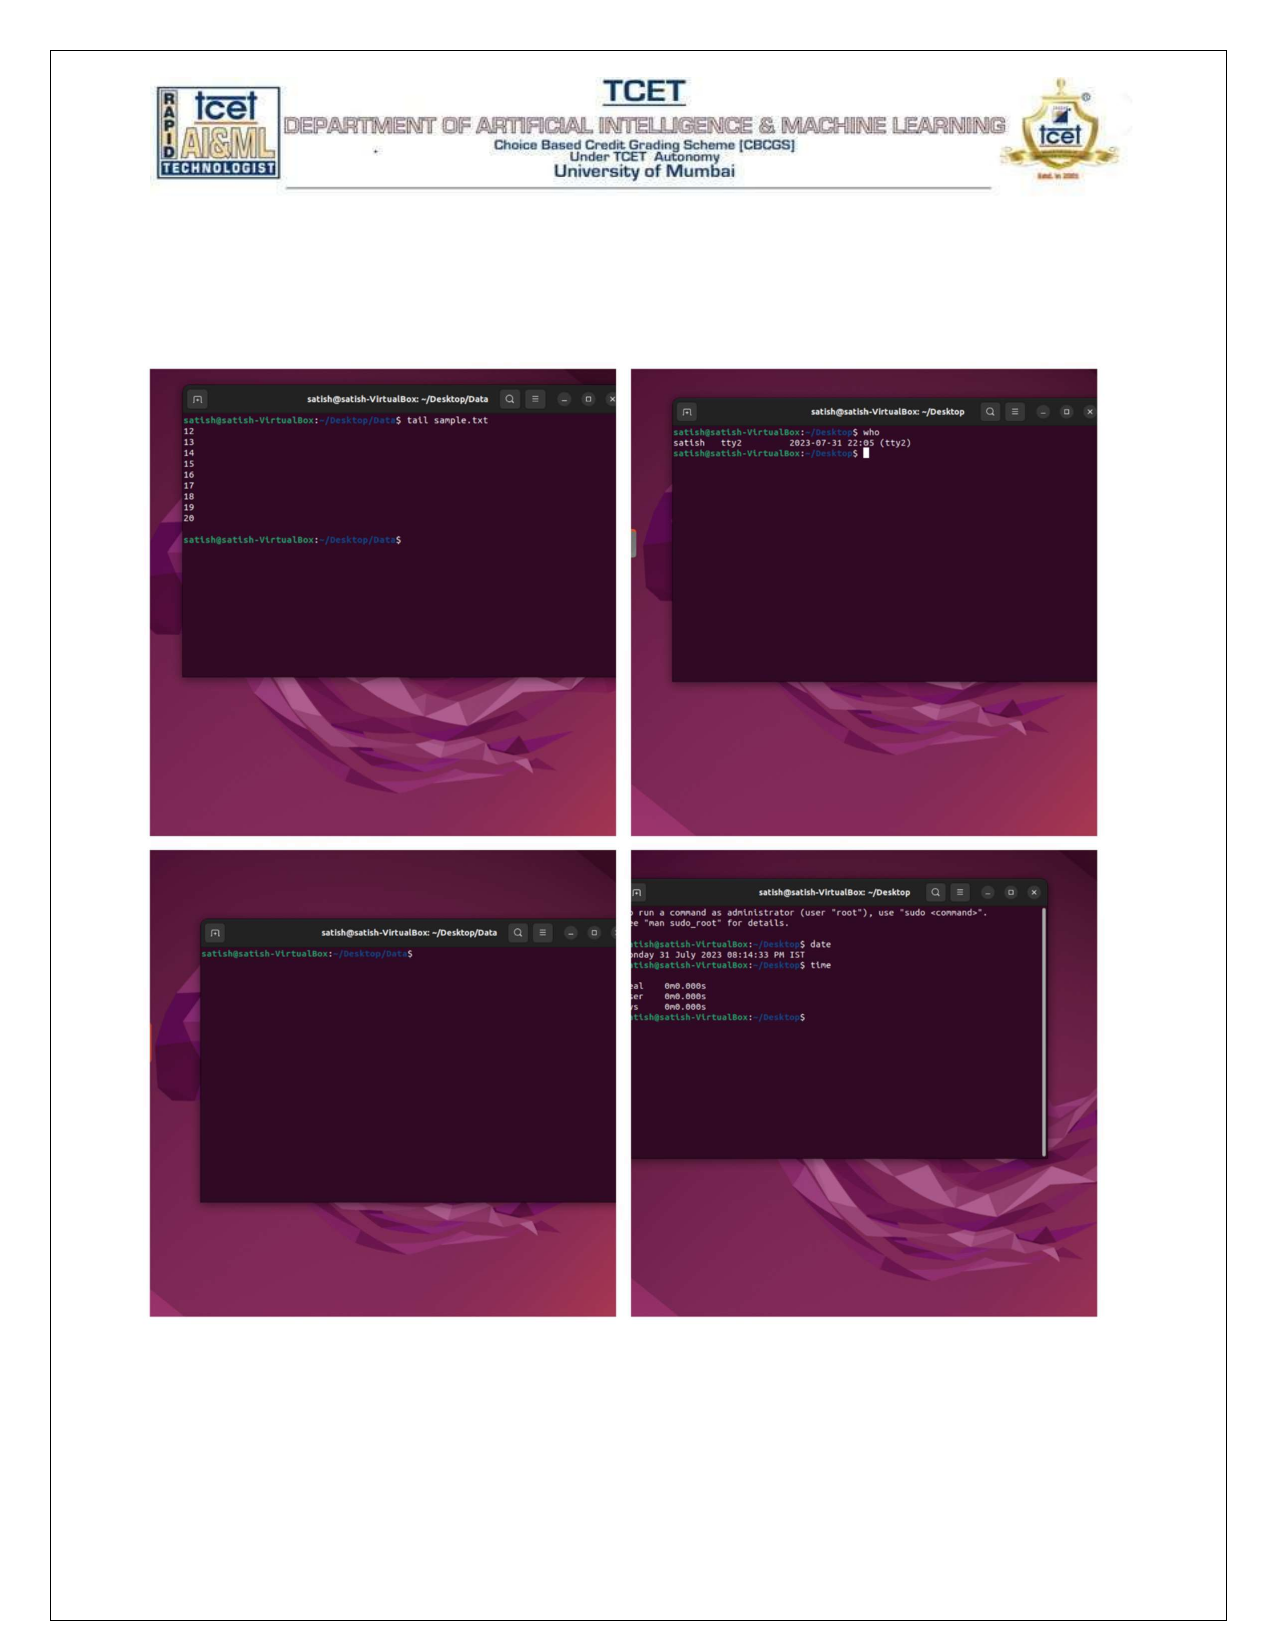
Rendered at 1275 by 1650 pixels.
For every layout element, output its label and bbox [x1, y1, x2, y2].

picture [134, 354, 1126, 1337]
picture [150, 77, 1133, 197]
